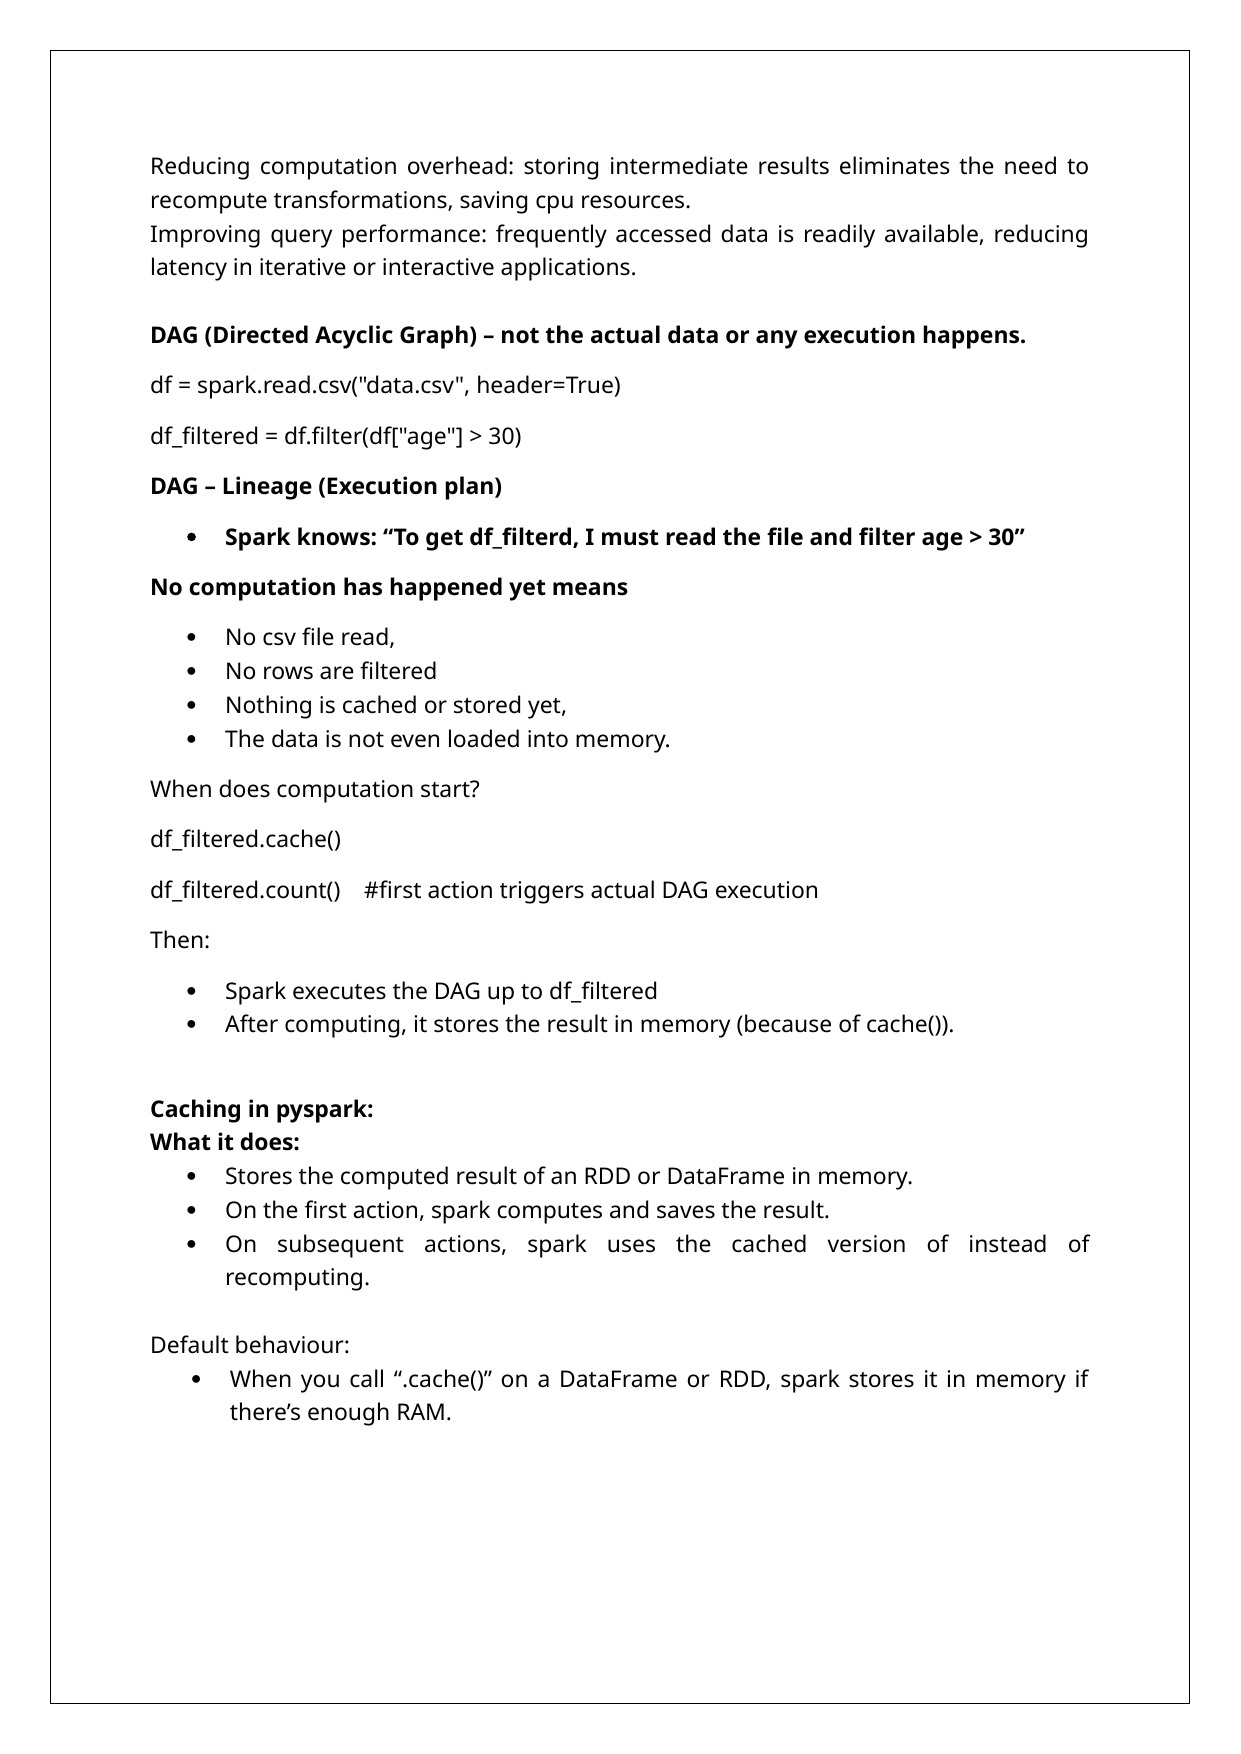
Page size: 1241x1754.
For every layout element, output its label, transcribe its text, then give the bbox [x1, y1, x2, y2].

list After computing, it stores the result in memory (because of cache()). [187, 1008, 1090, 1039]
text What it does: [150, 1126, 1090, 1157]
list Stores the computed result of an RDD or DataFrame in memory. [187, 1160, 1090, 1191]
list No csv file read, [187, 621, 1090, 652]
text Reducing computation overhead: storing intermediate results eliminates the need to recompute transformations, saving cpu resources. [150, 150, 1090, 215]
text No computation has happened yet means [150, 571, 1090, 602]
text Default behaviour: [150, 1329, 1090, 1360]
list The data is not even loaded into memory. [187, 722, 1090, 754]
text Then: [150, 924, 1090, 955]
list Nothing is cached or stored yet, [187, 689, 1090, 720]
text df_filtered.count() #first action triggers actual DAG execution [150, 874, 1090, 905]
list When you call “.cache()” on a DataFrame or RDD, spark stores it in memory if there’s enough RAM. [192, 1362, 1090, 1427]
text When does computation start? [150, 773, 1090, 804]
text DAG – Lineage (Execution plan) [150, 470, 1090, 501]
text df_filtered.cache() [150, 823, 1090, 854]
text df = spark.read.csv("data.csv", header=True) [150, 369, 1090, 400]
list On subsequent actions, spark uses the cached version of instead of recomputing. [187, 1227, 1090, 1292]
text Caching in pyspark: [150, 1092, 1090, 1124]
list On the first action, spark computes and saves the result. [187, 1194, 1090, 1225]
text DAG (Directed Acyclic Graph) – not the actual data or any execution happens. [150, 319, 1090, 350]
list Spark executes the DAG up to df_filtered [187, 974, 1090, 1006]
text df_filtered = df.filter(df["age"] > 30) [150, 419, 1090, 451]
list Spark knows: “To get df_filterd, I must read the file and filter age > 30” [187, 520, 1090, 552]
text Improving query performance: frequently accessed data is readily available, reducing latency in iterative or interactive applications. [150, 217, 1090, 282]
list No rows are filtered [187, 655, 1090, 686]
